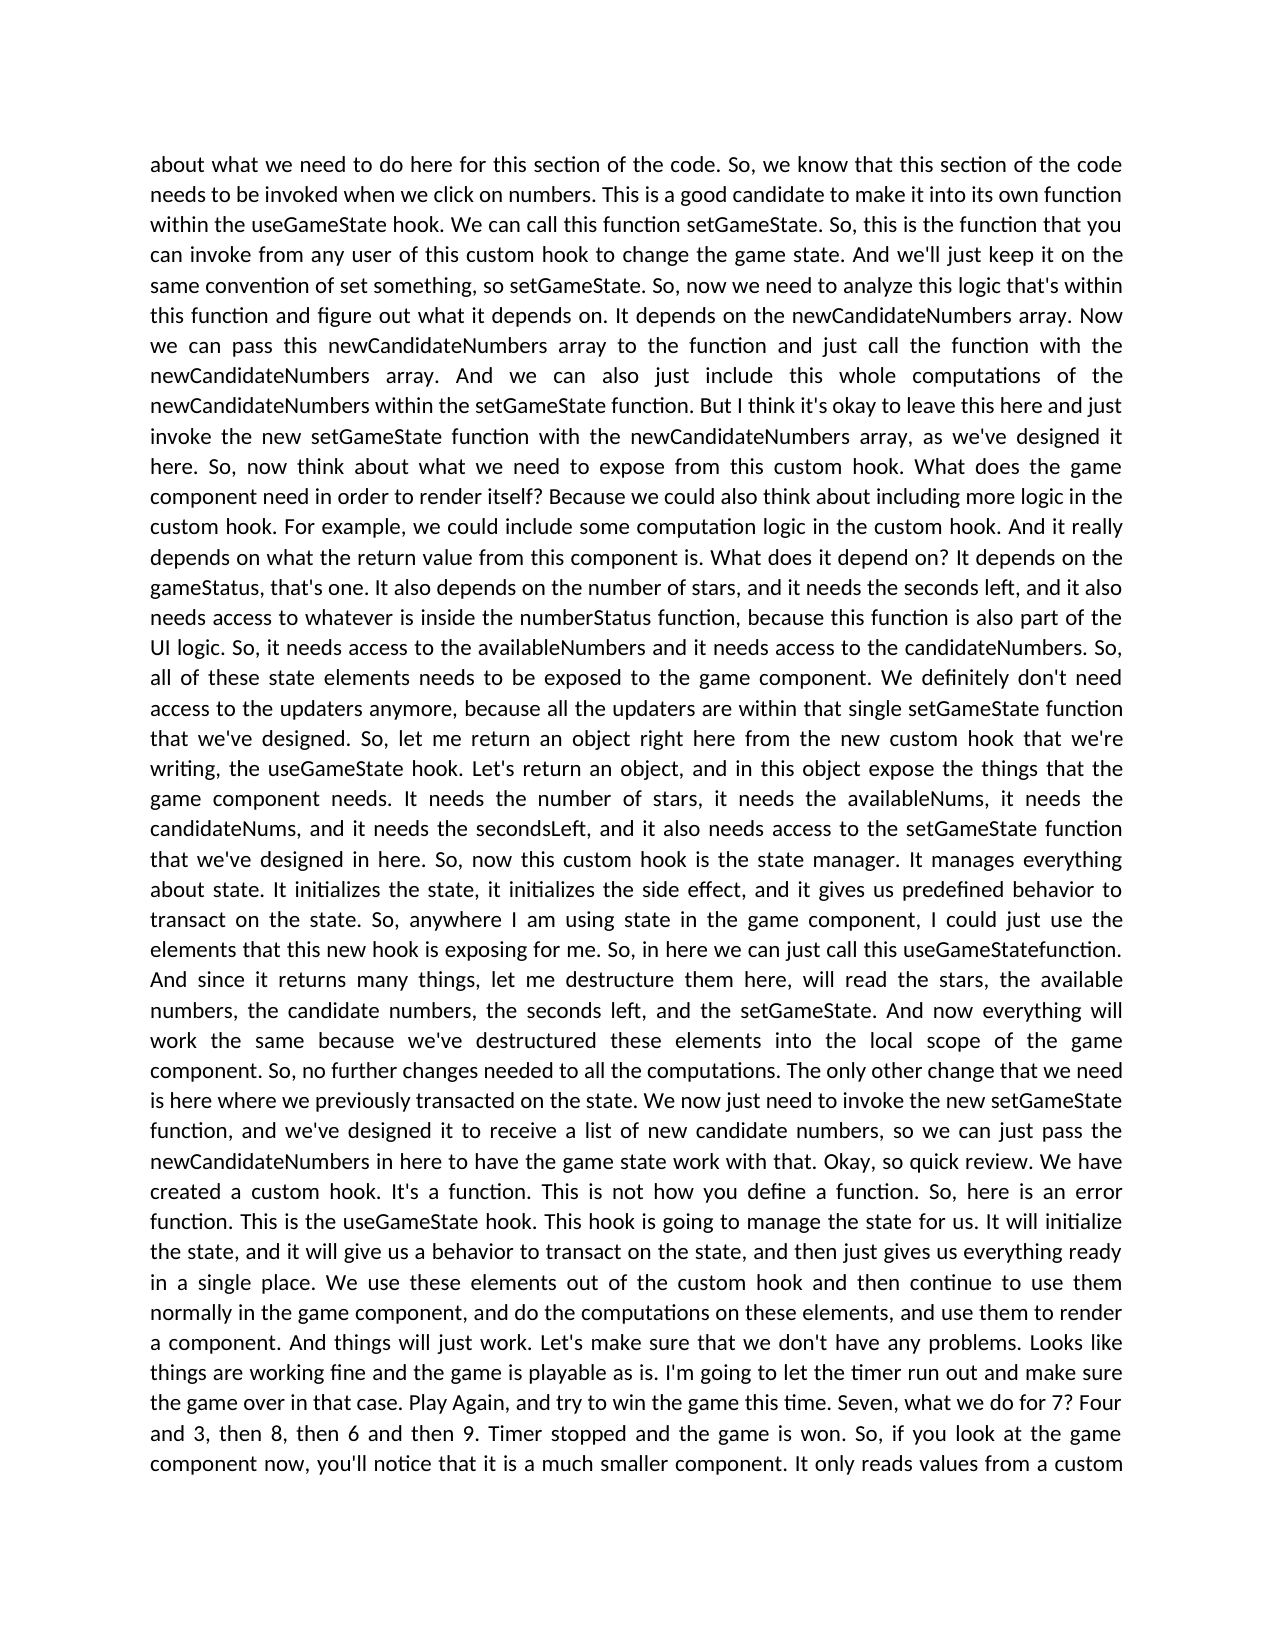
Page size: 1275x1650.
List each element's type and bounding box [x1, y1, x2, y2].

text [150, 150, 1125, 1477]
